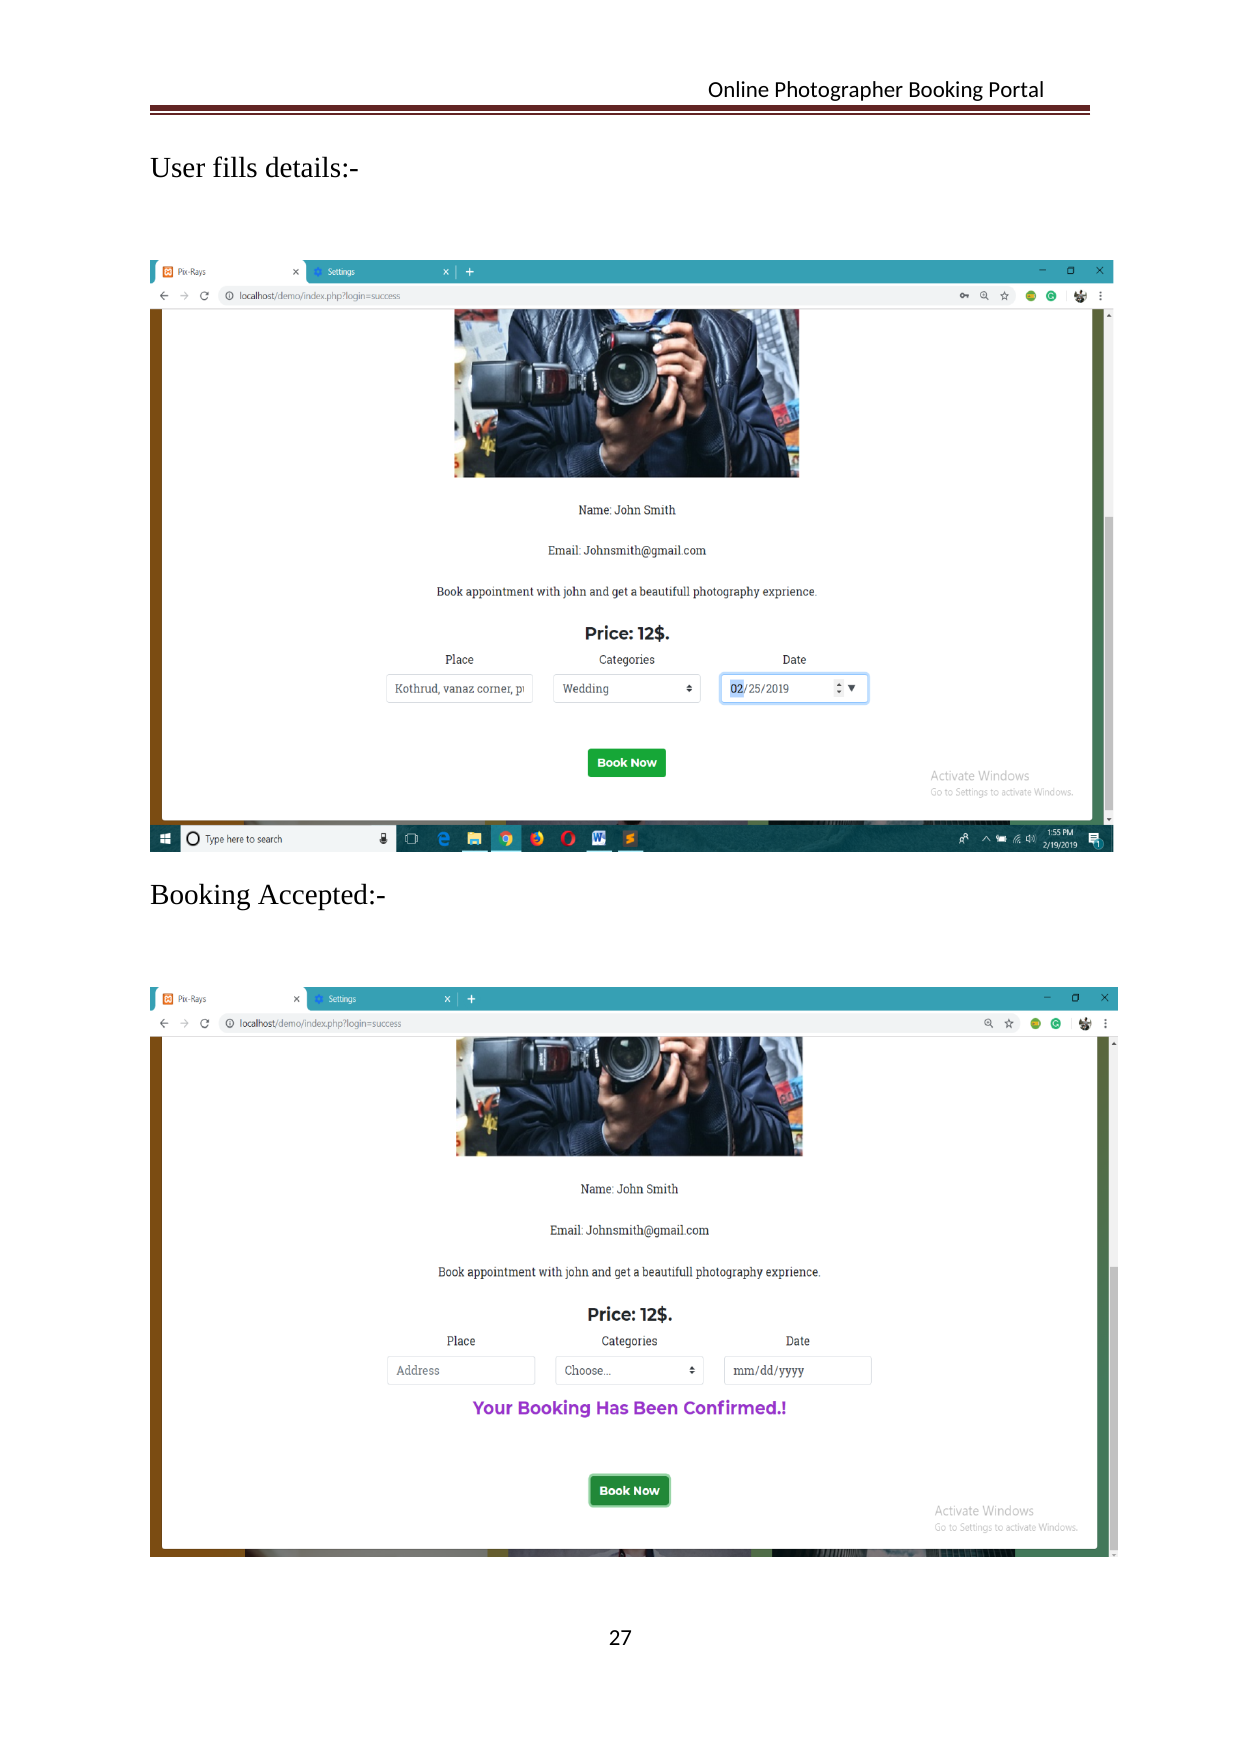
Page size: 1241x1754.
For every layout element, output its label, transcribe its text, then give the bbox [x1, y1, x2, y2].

text User fills details:- [150, 150, 1090, 183]
picture [150, 987, 1118, 1557]
text Booking Accepted:- [150, 877, 1090, 910]
picture [150, 260, 1114, 852]
